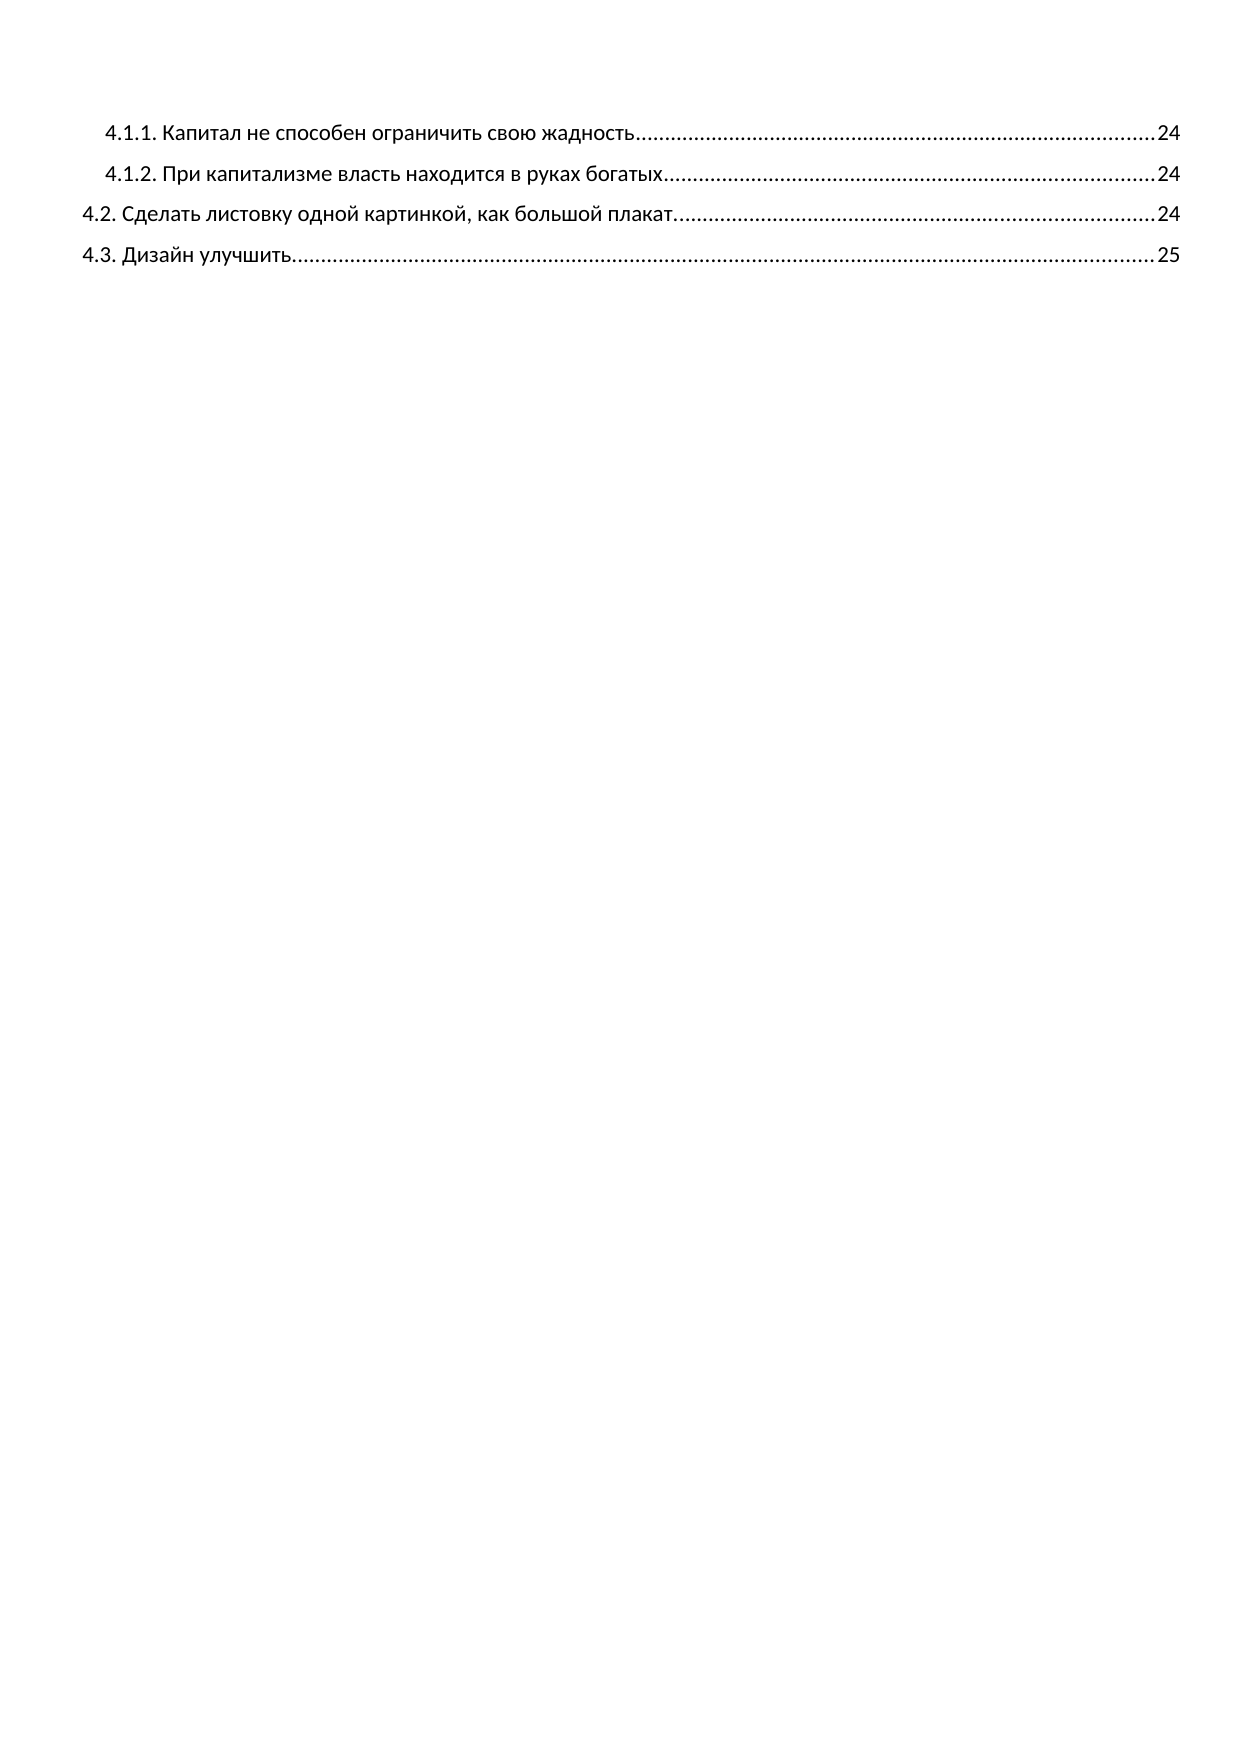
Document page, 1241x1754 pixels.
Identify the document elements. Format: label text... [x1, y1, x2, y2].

text 4.1.1. Капитал не способен ограничить свою жадность 24 [105, 118, 1181, 146]
text 4.2. Сделать листовку одной картинкой, как большой плакат. 24 [82, 199, 1181, 227]
text 4.1.2. При капитализме власть находится в руках богатых 24 [105, 159, 1181, 187]
text 4.3. Дизайн улучшить 25 [82, 240, 1181, 268]
